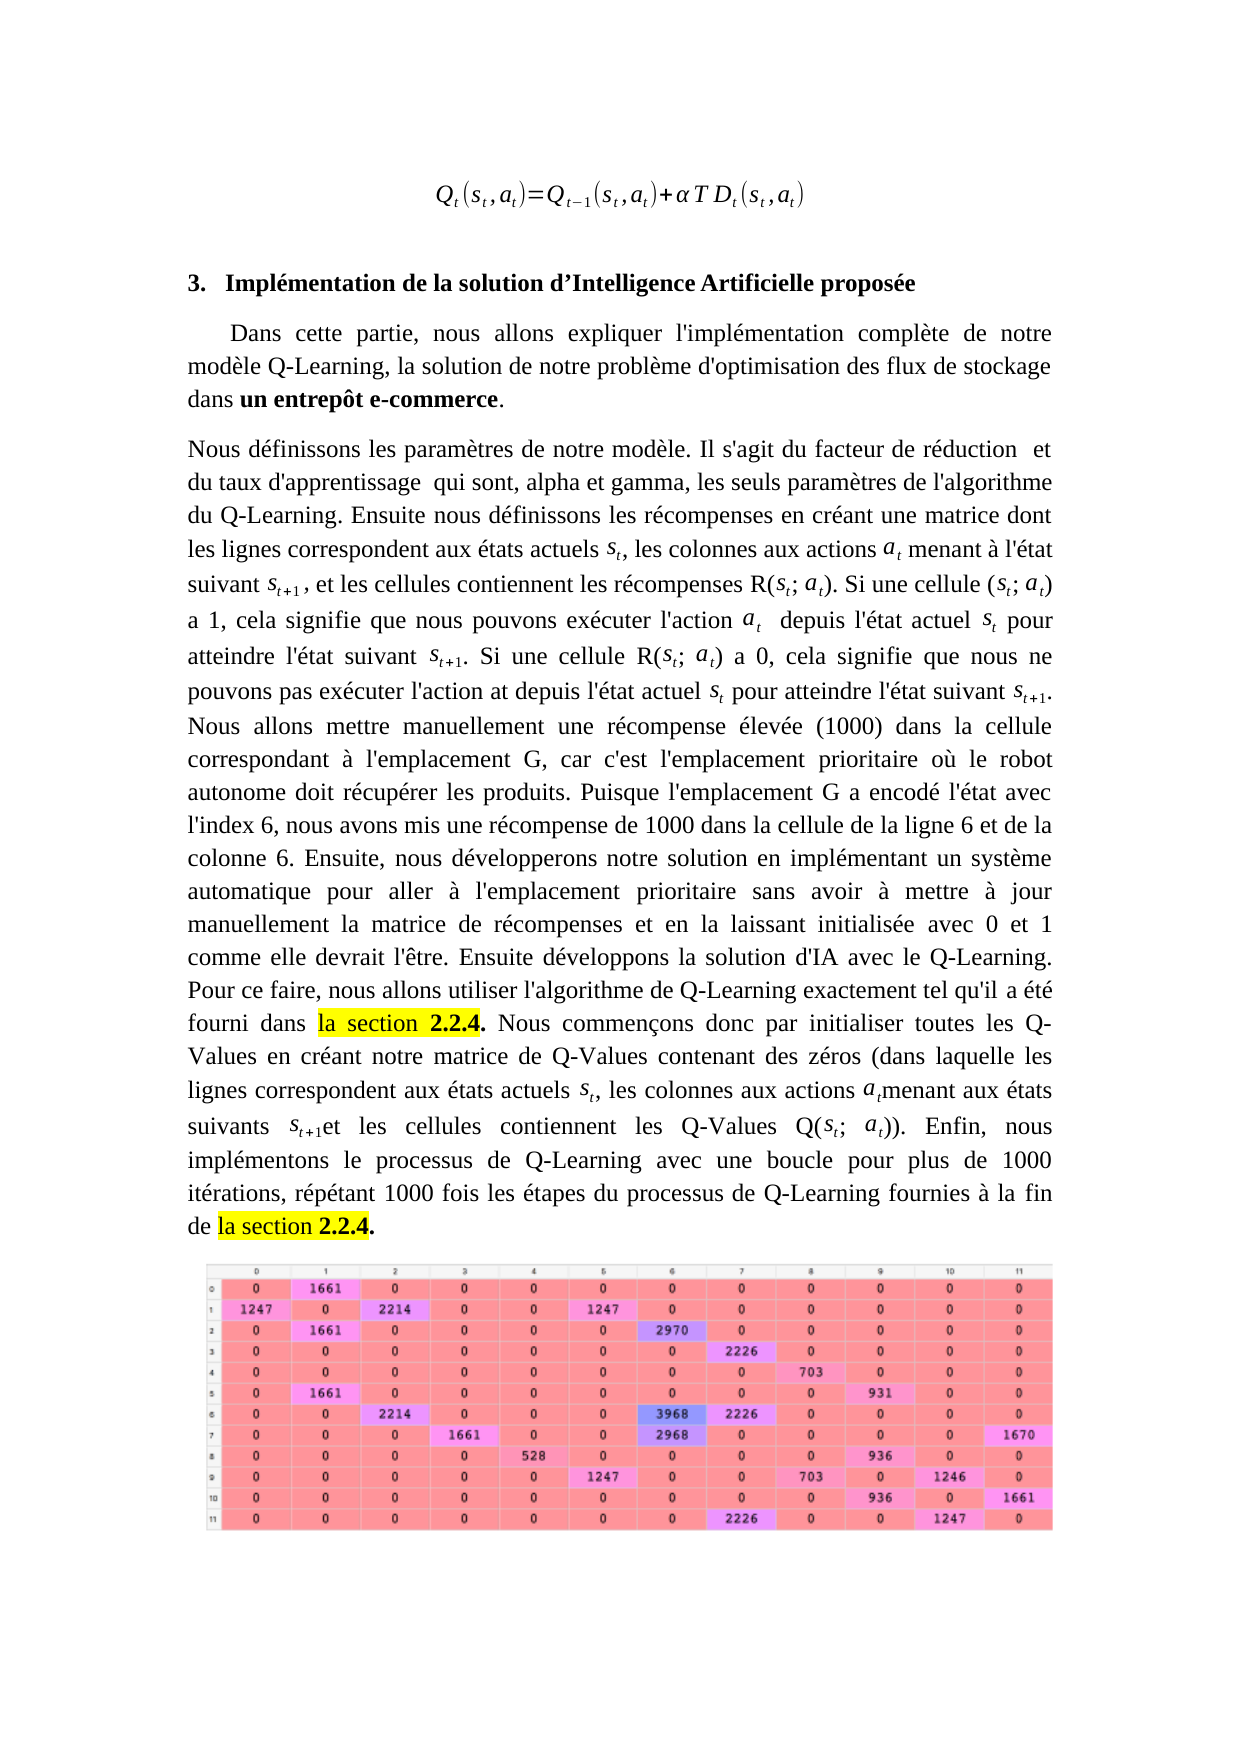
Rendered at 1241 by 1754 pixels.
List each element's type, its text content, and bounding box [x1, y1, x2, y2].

list Implémentation de la solution d’Intelligence Artificielle proposée [187, 268, 1053, 297]
text Dans cette partie, nous allons expliquer l'implémentation complète de notre modèle Q-Learning, la solution de notre problème d'optimisation des flux de stockage dans un entrepôt e-commerce. [187, 318, 1053, 413]
picture [187, 1261, 1053, 1539]
text Nous définissons les paramètres de notre modèle. Il s'agit du facteur de réduction et du taux d'apprentissage qui sont, alpha et gamma, les seuls paramètres de l'algorithme du Q-Learning. Ensuite nous définissons les récompenses en créant une matrice dont les lignes correspondent aux états actuels , les colonnes aux actions menant à l'état suivant et les cellules contiennent les récompenses R(; ). Si une cellule (; ) a 1, cela signifie que nous pouvons exécuter l'action depuis l'état actuel pour atteindre l'état suivant . Si une cellule R(; ) a 0, cela signifie que nous ne pouvons pas exécuter l'action at depuis l'état actuel pour atteindre l'état suivant . Nous allons mettre manuellement une récompense élevée (1000) dans la cellule correspondant à l'emplacement G, car c'est l'emplacement prioritaire où le robot autonome doit récupérer les produits. Puisque l'emplacement G a encodé l'état avec l'index 6, nous avons mis une récompense de 1000 dans la cellule de la ligne 6 et de la colonne 6. Ensuite, nous développerons notre solution en implémentant un système automatique pour aller à l'emplacement prioritaire sans avoir à mettre à jour manuellement la matrice de récompenses et en la laissant initialisée avec 0 et 1 comme elle devrait l'être. Ensuite développons la solution d'IA avec le Q-Learning. Pour ce faire, nous allons utiliser l'algorithme de Q-Learning exactement tel qu'il a été fourni dans la section 2.2.4. Nous commençons donc par initialiser toutes les Q-Values en créant notre matrice de Q-Values contenant des zéros (dans laquelle les lignes correspondent aux états actuels , les colonnes aux actions menant aux états suivants et les cellules contiennent les Q-Values Q(; )). Enfin, nous implémentons le processus de Q-Learning avec une boucle pour plus de 1000 itérations, répétant 1000 fois les étapes du processus de Q-Learning fournies à la fin de la section 2.2.4. [187, 434, 1053, 1240]
